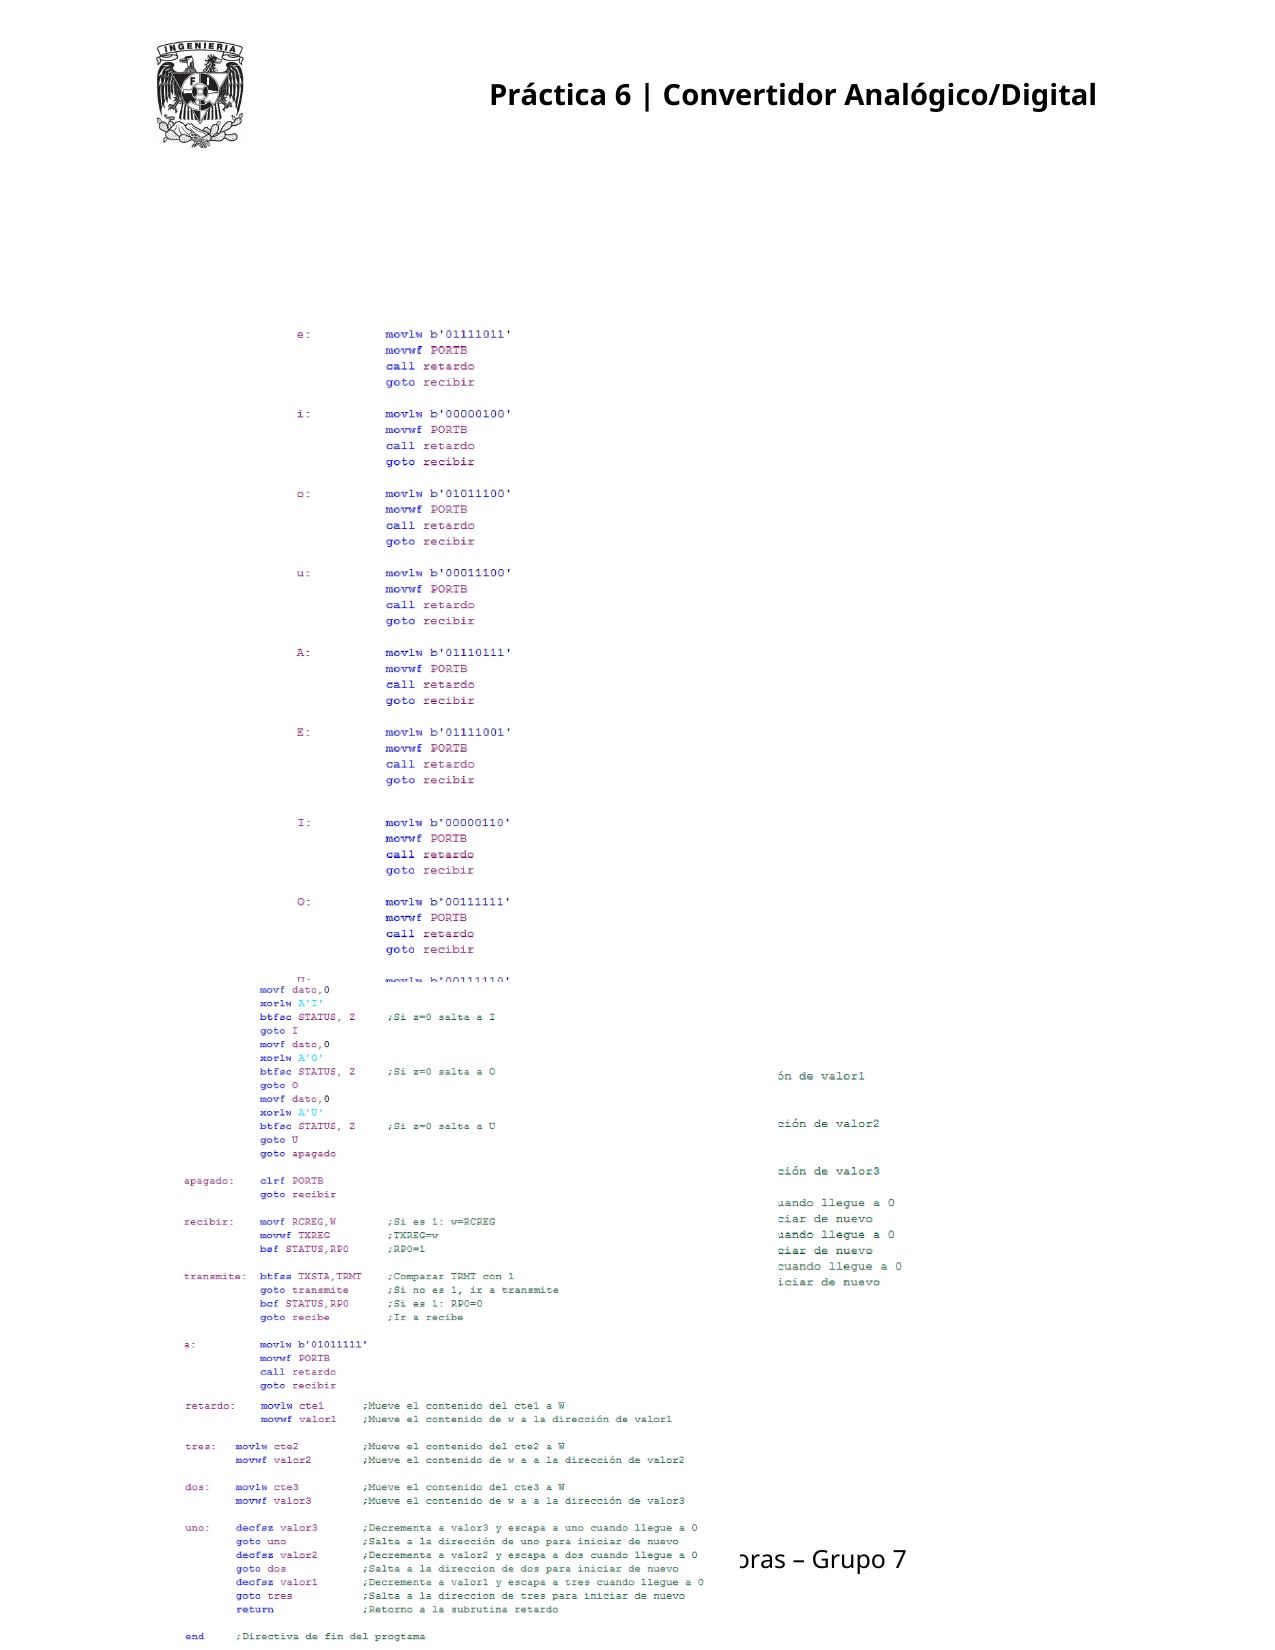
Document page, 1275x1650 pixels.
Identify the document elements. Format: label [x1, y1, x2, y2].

picture [152, 36, 247, 149]
picture [177, 316, 988, 1650]
